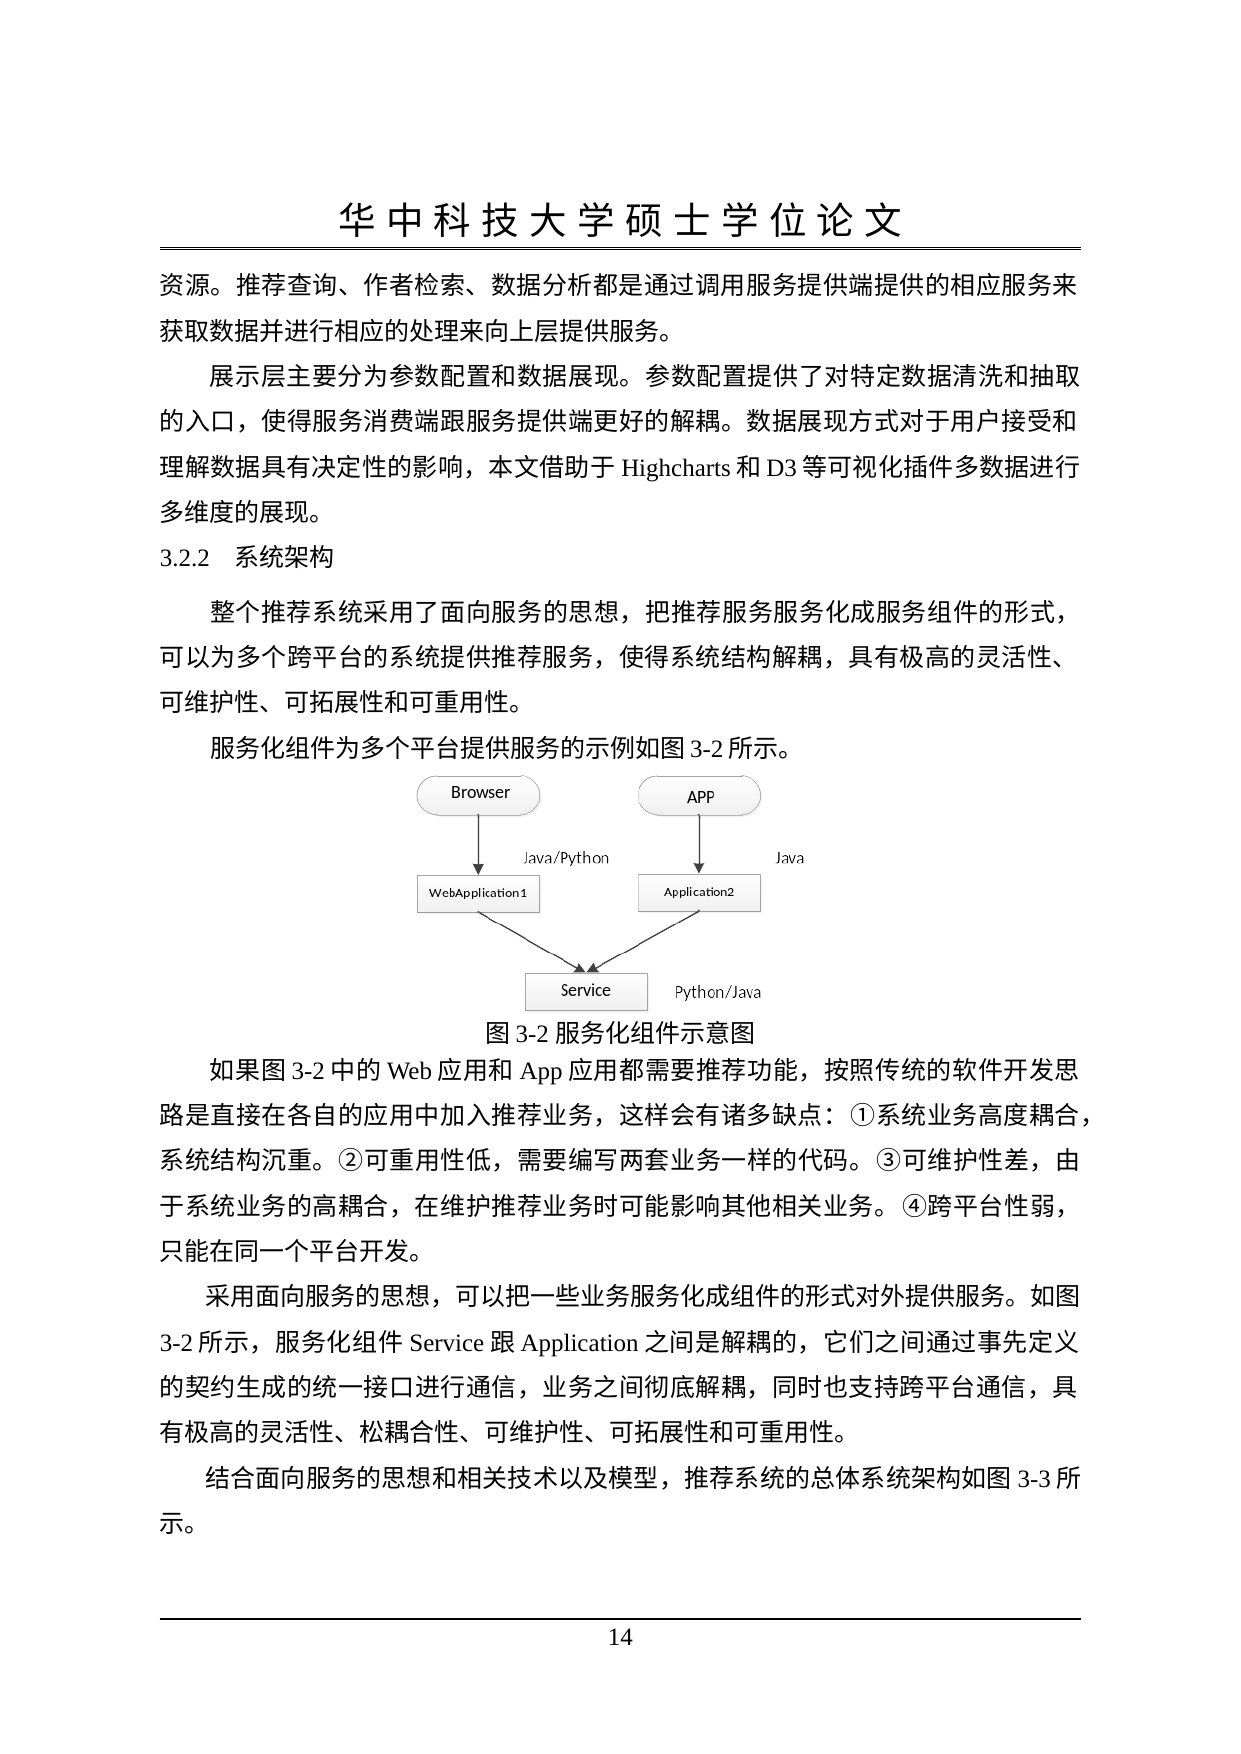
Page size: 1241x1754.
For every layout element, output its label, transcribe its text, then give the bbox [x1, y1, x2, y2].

text 结合面向服务的思想和相关技术以及模型，推荐系统的总体系统架构如图3-3所示。 [159, 1458, 1081, 1539]
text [159, 266, 1081, 347]
subtitle 系统架构 [159, 538, 1081, 574]
text 展示层主要分为参数配置和数据展现。参数配置提供了对特定数据清洗和抽取的入口，使得服务消费端跟服务提供端更好的解耦。数据展现方式对于用户接受和理解数据具有决定性的影响，本文借助于Highcharts和D3等可视化插件多数据进行多维度的展现。 [159, 356, 1081, 529]
text 整个推荐系统采用了面向服务的思想，把推荐服务服务化成服务组件的形式，可以为多个跨平台的系统提供推荐服务，使得系统结构解耦，具有极高的灵活性、可维护性、可拓展性和可重用性。 [159, 592, 1081, 719]
text 服务化组件为多个平台提供服务的示例如图3-2所示。 [159, 728, 1081, 764]
text 如果图3-2中的Web应用和App应用都需要推荐功能，按照传统的软件开发思路是直接在各自的应用中加入推荐业务，这样会有诸多缺点：①系统业务高度耦合，系统结构沉重。②可重用性低，需要编写两套业务一样的代码。③可维护性差，由于系统业务的高耦合，在维护推荐业务时可能影响其他相关业务。④跨平台性弱，只能在同一个平台开发。 [159, 1050, 1081, 1268]
text 图3-2 服务化组件示意图 [159, 1014, 1081, 1050]
text 采用面向服务的思想，可以把一些业务服务化成组件的形式对外提供服务。如图3-2所示，服务化组件Service跟Application之间是解耦的，它们之间通过事先定义的契约生成的统一接口进行通信，业务之间彻底解耦，同时也支持跨平台通信，具有极高的灵活性、松耦合性、可维护性、可拓展性和可重用性。 [159, 1277, 1081, 1449]
